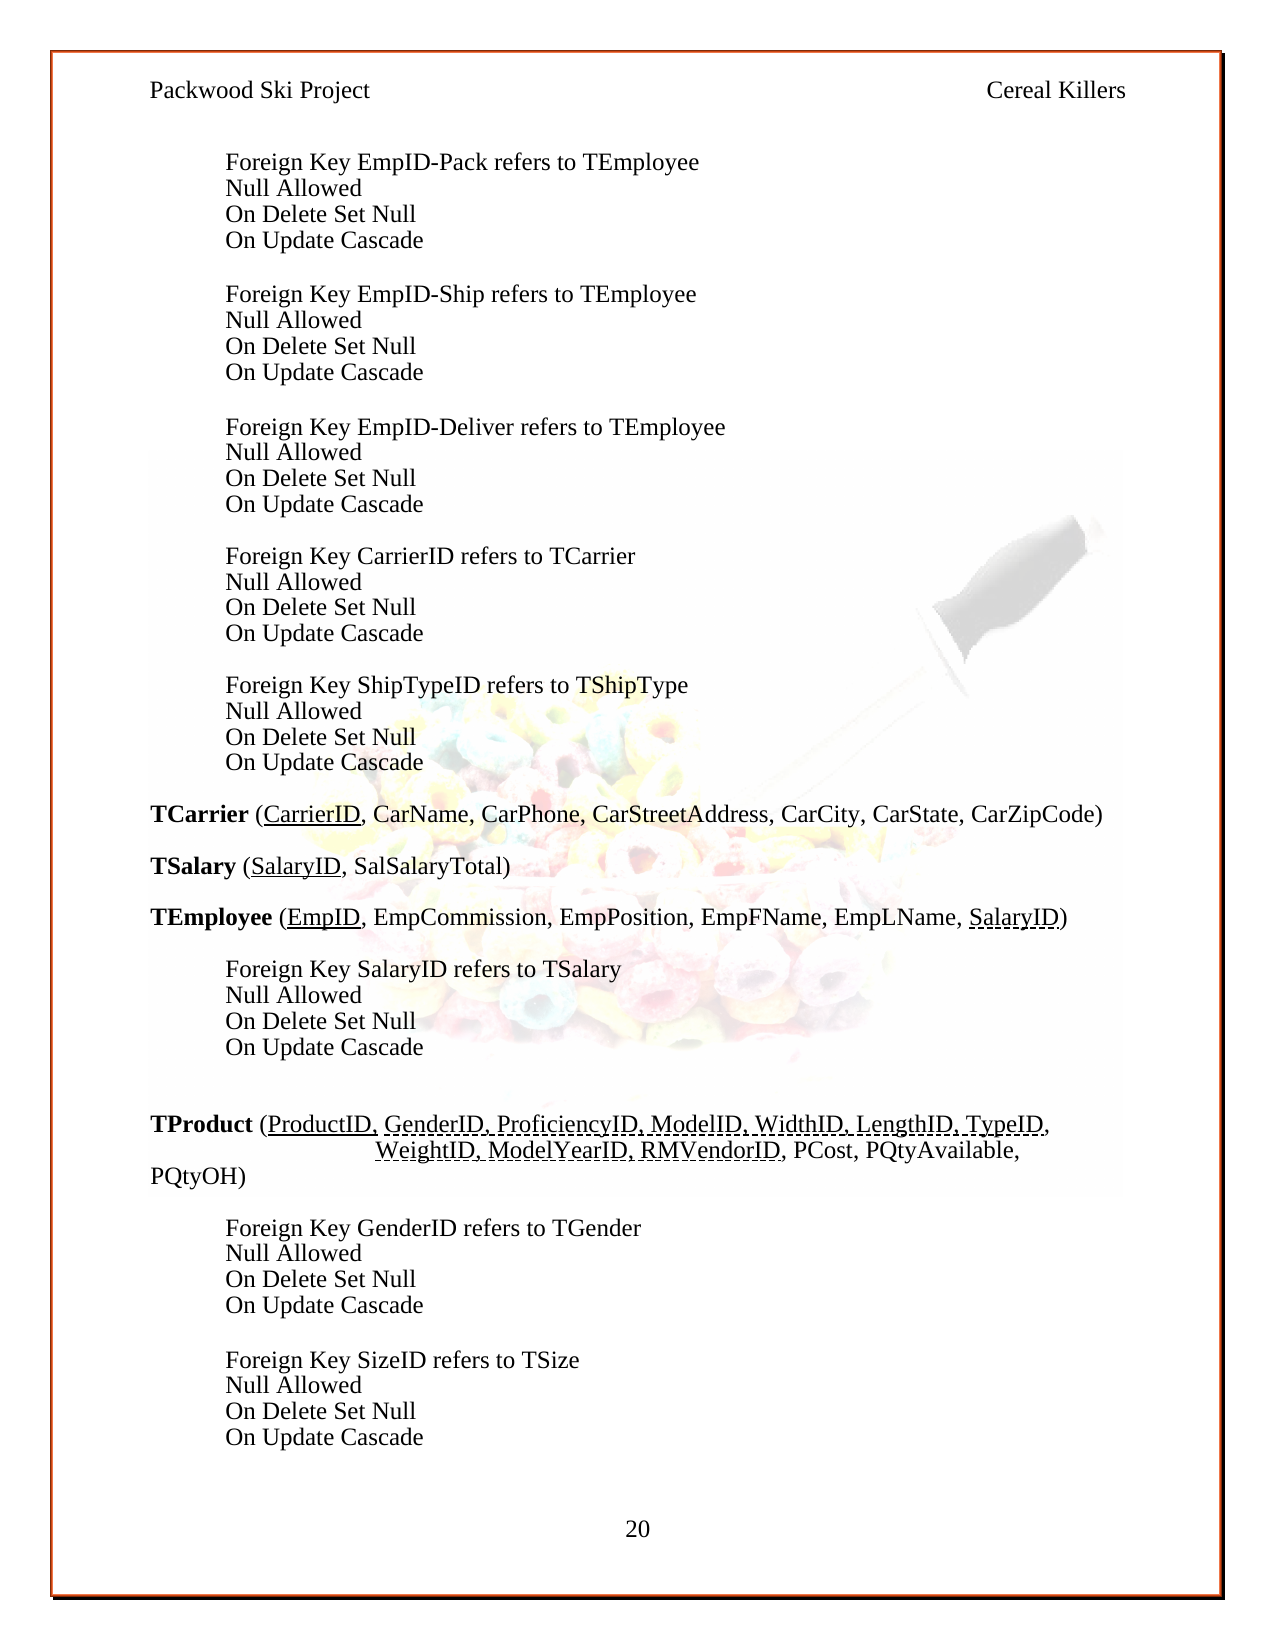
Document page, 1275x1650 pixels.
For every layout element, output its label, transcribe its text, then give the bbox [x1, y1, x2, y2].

text On Update Cascade [225, 360, 1122, 386]
text On Update Cascade [225, 1034, 1122, 1060]
text Foreign Key SizeID refers to TSize [225, 1347, 1122, 1373]
text On Delete Set Null [225, 1008, 1122, 1034]
text On Delete Set Null [225, 1267, 1122, 1293]
text On Delete Set Null [225, 466, 1122, 492]
text TSalary (SalaryID, SalSalaryTotal) [150, 853, 1122, 879]
text Null Allowed [225, 1373, 1122, 1399]
text On Delete Set Null [225, 202, 1122, 228]
text On Update Cascade [225, 1293, 1122, 1319]
text Null Allowed [225, 698, 1122, 724]
text TCarrier (CarrierID, CarName, CarPhone, CarStreetAddress, CarCity, CarState, CarZipCode) [150, 802, 1122, 828]
text Null Allowed [225, 569, 1122, 595]
text On Delete Set Null [225, 1399, 1122, 1425]
text Null Allowed [225, 440, 1122, 466]
text Foreign Key CarrierID refers to TCarrier [225, 543, 1122, 569]
text TProduct (ProductID, GenderID, ProficiencyID, ModelID, WidthID, LengthID, TypeID, WeightID, ModelYearID, RMVendorID, PCost, PQtyAvailable, PQtyOH) [150, 1112, 1122, 1189]
text On Update Cascade [225, 750, 1122, 776]
text On Update Cascade [225, 1425, 1122, 1451]
text Foreign Key EmpID-Ship refers to TEmployee [225, 282, 1122, 308]
text Null Allowed [225, 983, 1122, 1008]
text On Update Cascade [225, 621, 1122, 647]
text On Delete Set Null [225, 334, 1122, 360]
text Foreign Key EmpID-Deliver refers to TEmployee [225, 414, 1122, 440]
text Foreign Key EmpID-Pack refers to TEmployee [225, 150, 1122, 176]
text Null Allowed [225, 308, 1122, 334]
text On Update Cascade [225, 228, 1122, 253]
text On Delete Set Null [225, 724, 1122, 750]
text On Delete Set Null [225, 595, 1122, 621]
text Foreign Key SalaryID refers to TSalary [225, 957, 1122, 983]
text Null Allowed [225, 176, 1122, 202]
text TEmployee (EmpID, EmpCommission, EmpPosition, EmpFName, EmpLName, SalaryID) [150, 905, 1122, 931]
text On Update Cascade [225, 492, 1122, 518]
text Foreign Key GenderID refers to TGender [225, 1215, 1122, 1241]
text Foreign Key ShipTypeID refers to TShipType [225, 673, 1122, 698]
text Null Allowed [225, 1241, 1122, 1267]
